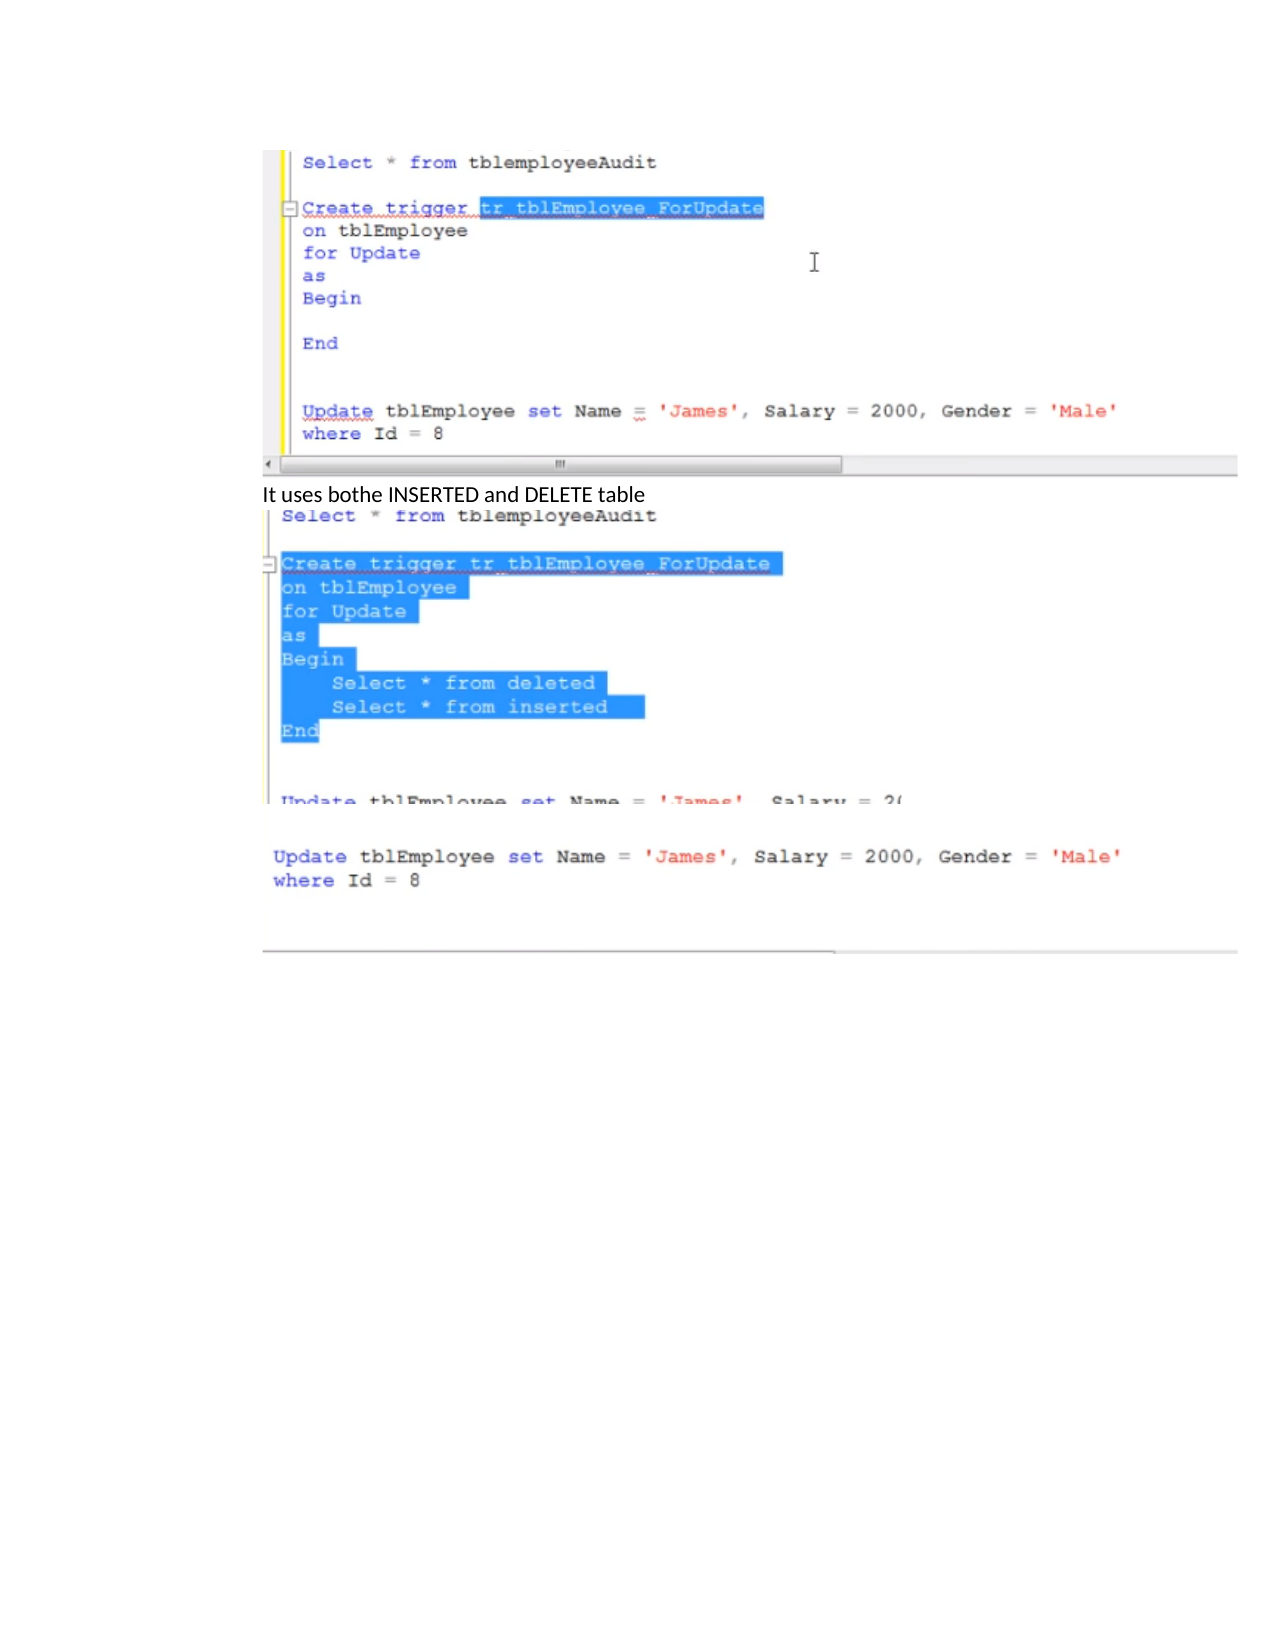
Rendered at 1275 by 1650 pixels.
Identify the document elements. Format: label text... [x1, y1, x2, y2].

picture [262, 805, 1238, 954]
picture [262, 150, 1238, 478]
picture [262, 510, 902, 804]
list It uses bothe INSERTED and DELETE table [262, 480, 1125, 508]
